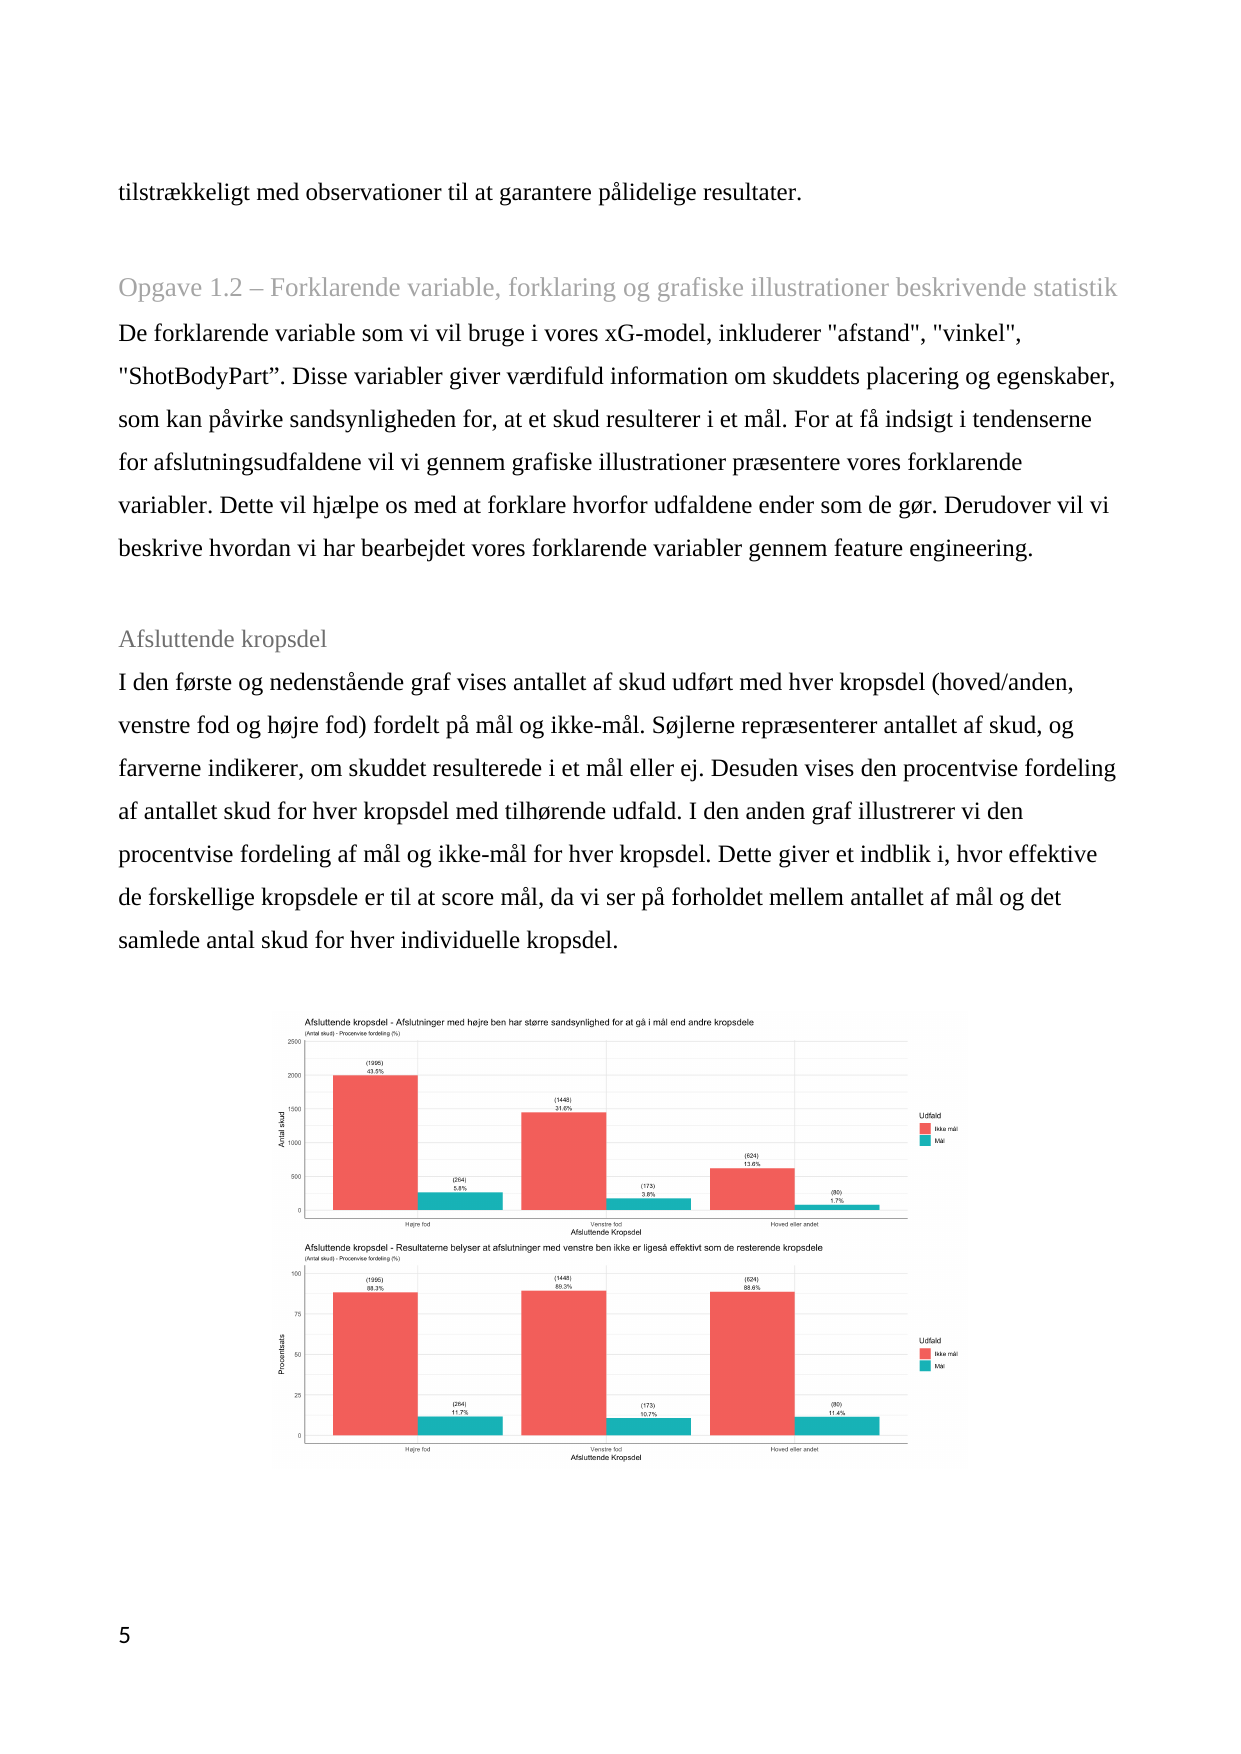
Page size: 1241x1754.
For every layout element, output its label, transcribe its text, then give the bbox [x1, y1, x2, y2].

text De forklarende variable som vi vil bruge i vores xG-model, inkluderer "afstand", "vinkel", "ShotBodyPart”. Disse variabler giver værdifuld information om skuddets placering og egenskaber, som kan påvirke sandsynligheden for, at et skud resulterer i et mål. For at få indsigt i tendenserne for afslutningsudfaldene vil vi gennem grafiske illustrationer præsentere vores forklarende variabler. Dette vil hjælpe os med at forklare hvorfor udfaldene ender som de gør. Derudover vil vi beskrive hvordan vi har bearbejdet vores forklarende variabler gennem feature engineering. [118, 318, 1122, 562]
subtitle Opgave 1.2 – Forklarende variable, forklaring og grafiske illustrationer beskrivende statistik [118, 271, 1122, 302]
subtitle Afsluttende kropsdel [118, 624, 1122, 652]
text I den første og nedenstående graf vises antallet af skud udført med hver kropsdel (hoved/anden, venstre fod og højre fod) fordelt på mål og ikke-mål. Søjlerne repræsenterer antallet af skud, og farverne indikerer, om skuddet resulterede i et mål eller ej. Desuden vises den procentvise fordeling af antallet skud for hver kropsdel med tilhørende udfald. I den anden graf illustrerer vi den procentvise fordeling af mål og ikke-mål for hver kropsdel. Dette giver et indblik i, hvor effektive de forskellige kropsdele er til at score mål, da vi ser på forholdet mellem antallet af mål og det samlede antal skud for hver individuelle kropsdel. [118, 667, 1122, 954]
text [118, 177, 1122, 252]
